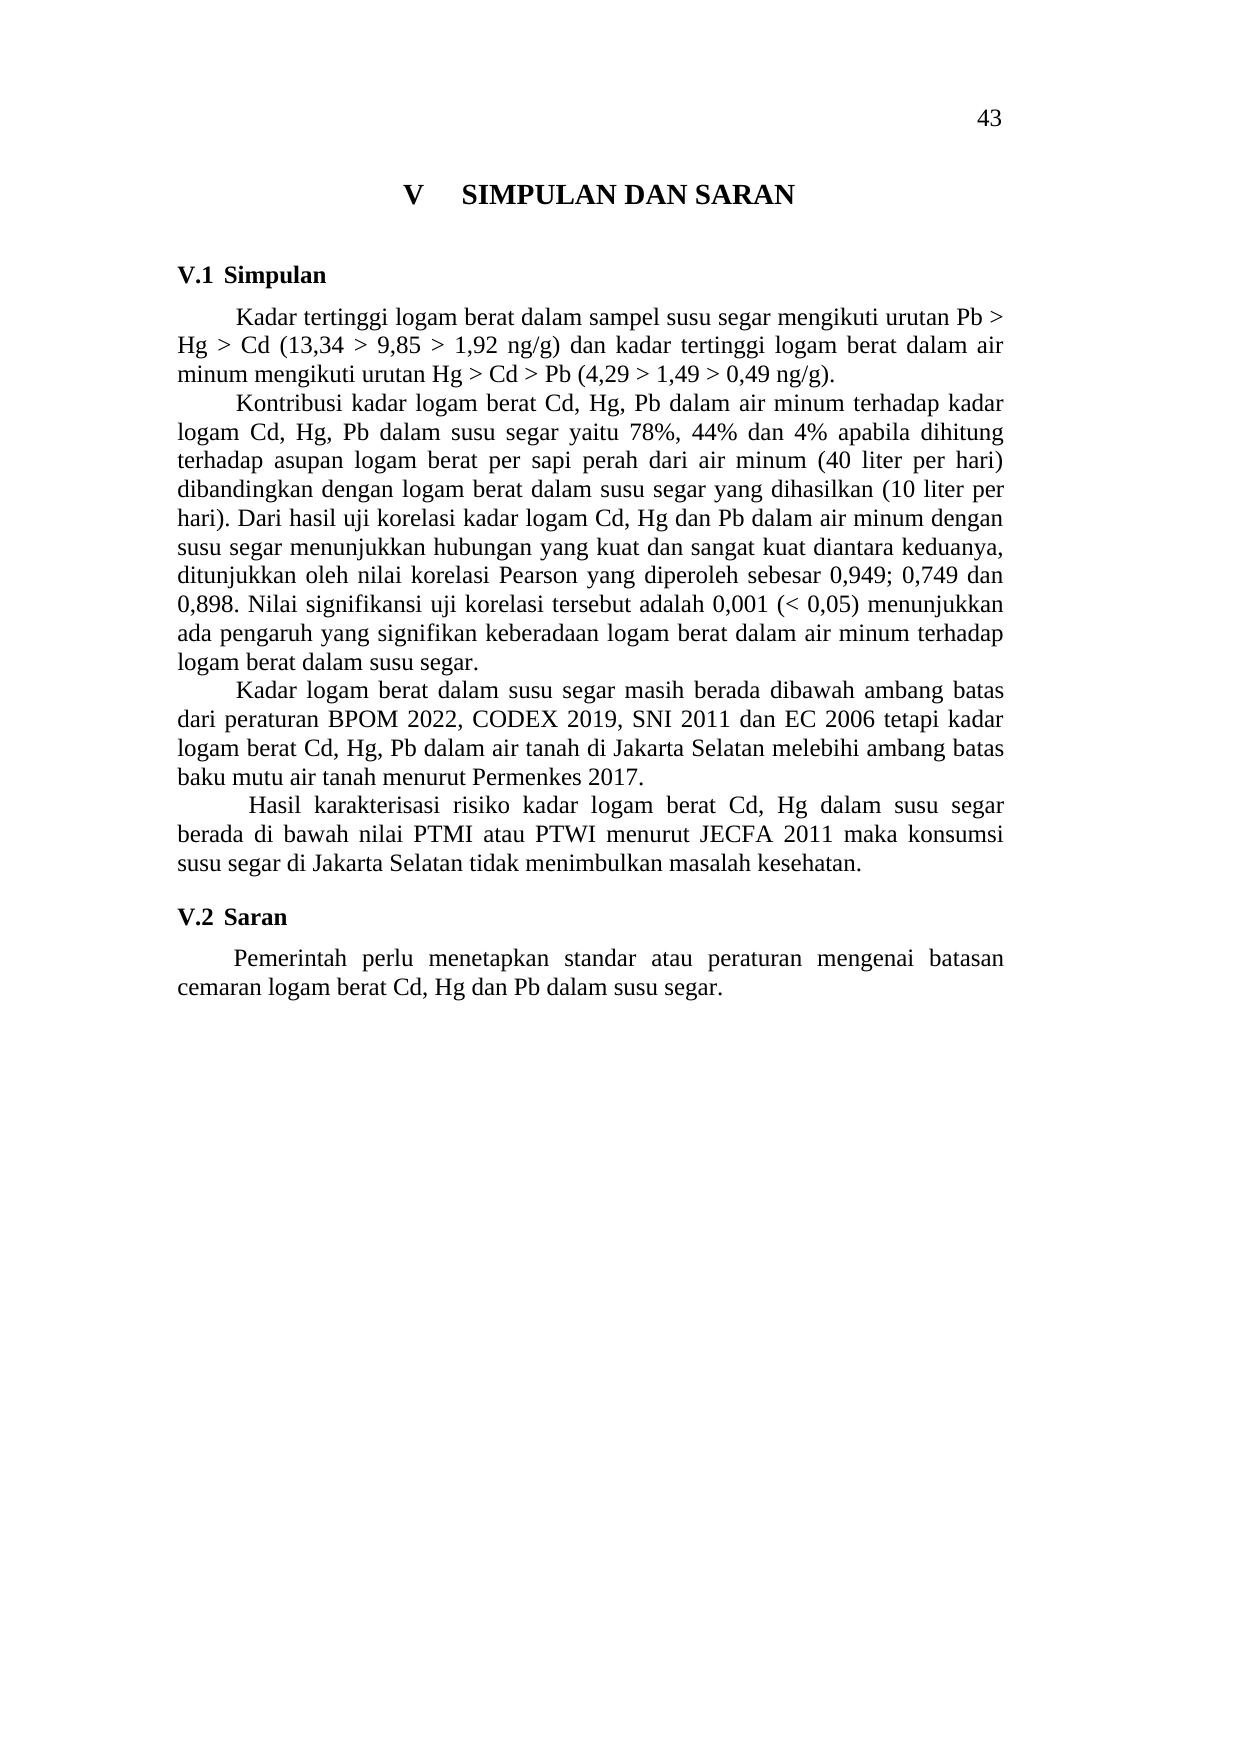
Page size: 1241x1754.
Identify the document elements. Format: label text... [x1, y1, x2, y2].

text Kontribusi kadar logam berat Cd, Hg, Pb dalam air minum terhadap kadar logam Cd, Hg, Pb dalam susu segar yaitu 78%, 44% dan 4% apabila dihitung terhadap asupan logam berat per sapi perah dari air minum (40 liter per hari) dibandingkan dengan logam berat dalam susu segar yang dihasilkan (10 liter per hari). Dari hasil uji korelasi kadar logam Cd, Hg dan Pb dalam air minum dengan susu segar menunjukkan hubungan yang kuat dan sangat kuat diantara keduanya, ditunjukkan oleh nilai korelasi Pearson yang diperoleh sebesar 0,949; 0,749 dan 0,898. Nilai signifikansi uji korelasi tersebut adalah 0,001 (< 0,05) menunjukkan ada pengaruh yang signifikan keberadaan logam berat dalam air minum terhadap logam berat dalam susu segar. [177, 388, 1005, 676]
text Simpulan [177, 261, 1005, 289]
text Kadar tertinggi logam berat dalam sampel susu segar mengikuti urutan Pb > Hg > Cd (13,34 > 9,85 > 1,92 ng/g) dan kadar tertinggi logam berat dalam air minum mengikuti urutan Hg > Cd > Pb (4,29 > 1,49 > 0,49 ng/g). [177, 302, 1005, 388]
text Pemerintah perlu menetapkan standar atau peraturan mengenai batasan cemaran logam berat Cd, Hg dan Pb dalam susu segar. [177, 943, 1005, 1001]
text Hasil karakterisasi risiko kadar logam berat Cd, Hg dalam susu segar berada di bawah nilai PTMI atau PTWI menurut JECFA 2011 maka konsumsi susu segar di Jakarta Selatan tidak menimbulkan masalah kesehatan. [177, 791, 1005, 877]
text Saran [177, 902, 1005, 931]
text Kadar logam berat dalam susu segar masih berada dibawah ambang batas dari peraturan BPOM 2022, CODEX 2019, SNI 2011 dan EC 2006 tetapi kadar logam berat Cd, Hg, Pb dalam air tanah di Jakarta Selatan melebihi ambang batas baku mutu air tanah menurut Permenkes 2017. [177, 676, 1005, 791]
subtitle SIMPULAN DAN SARAN [214, 177, 1005, 211]
